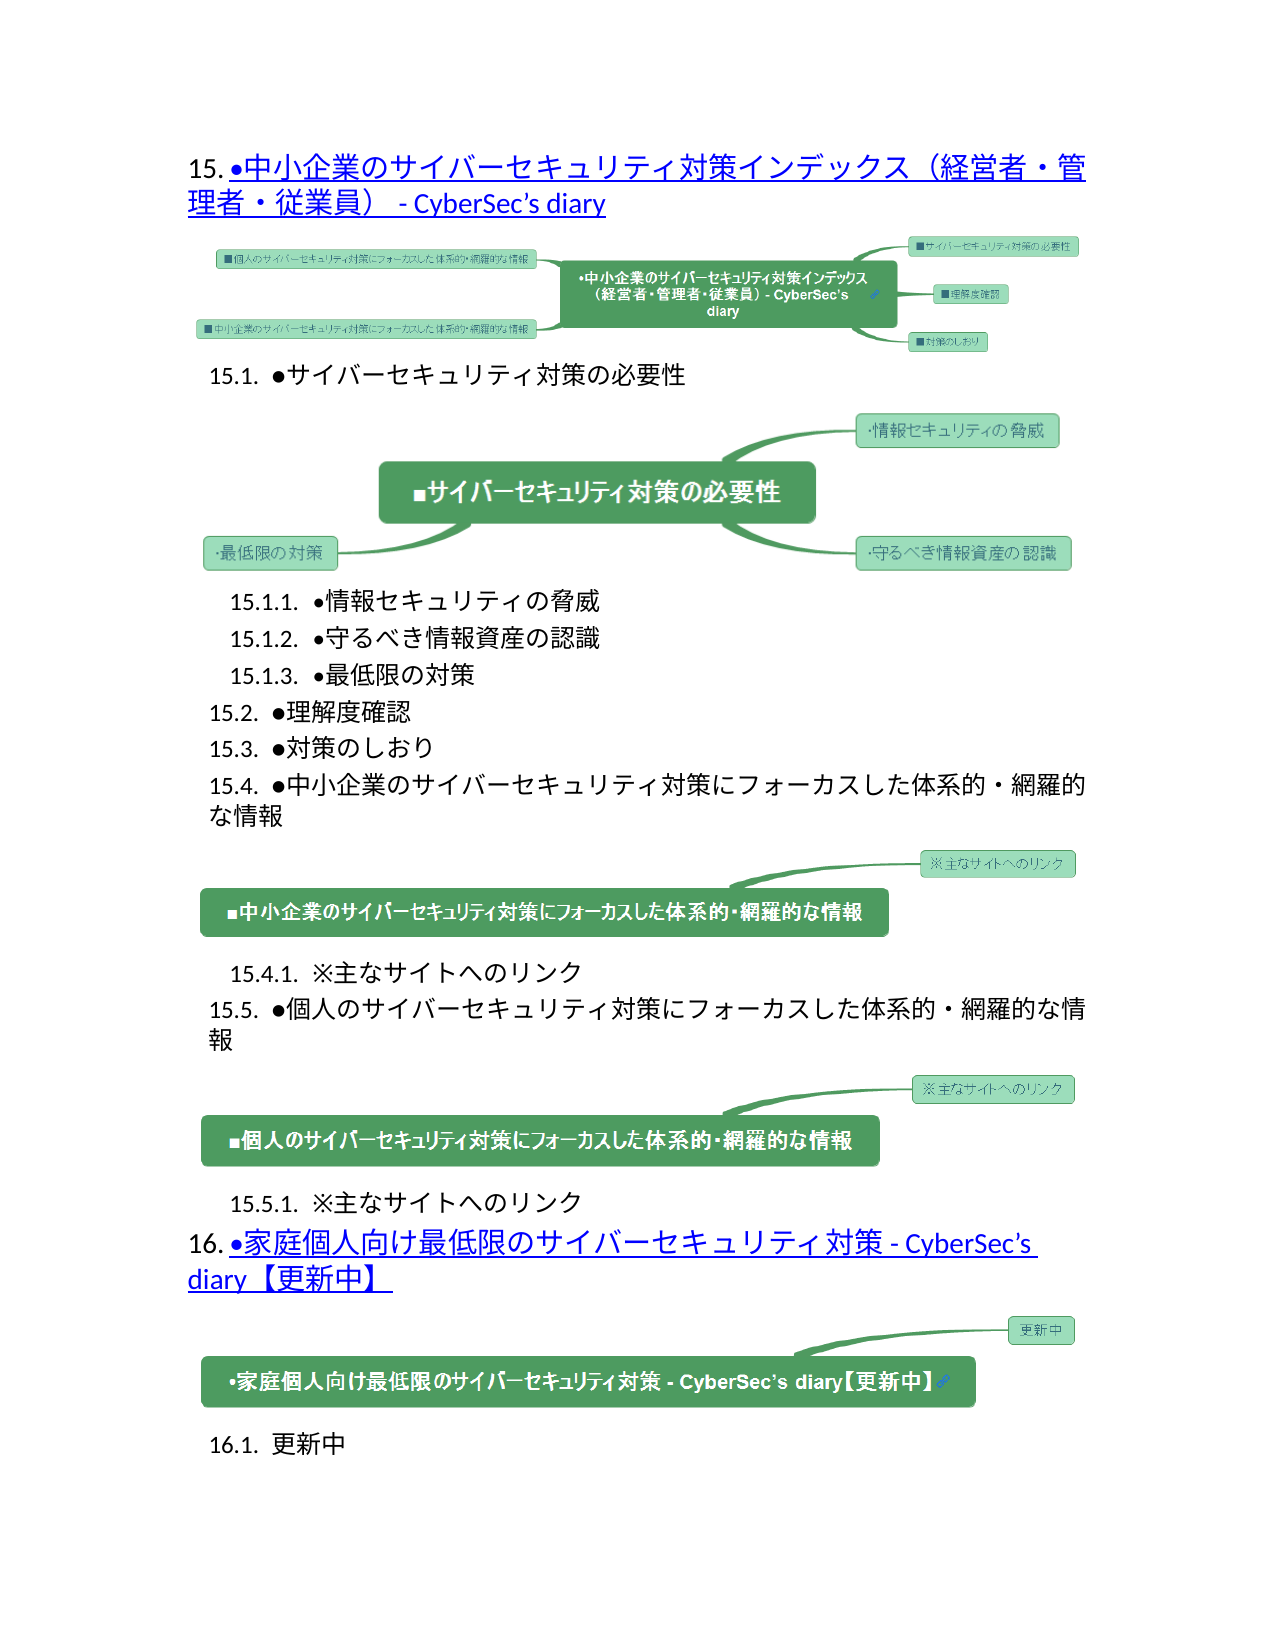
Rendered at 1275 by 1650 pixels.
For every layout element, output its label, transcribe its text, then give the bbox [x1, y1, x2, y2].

picture [187, 837, 1088, 958]
subtitle •家庭個人向け最低限のサイバーセキュリティ対策 - CyberSec’s diary【更新中】 [187, 1225, 1087, 1297]
subtitle ●対策のしおり [208, 733, 1087, 764]
subtitle ※主なサイトへのリンク [229, 1189, 1087, 1219]
subtitle ※主なサイトへのリンク [229, 958, 1087, 988]
subtitle 更新中 [208, 1430, 1087, 1460]
picture [187, 1302, 1088, 1430]
subtitle •中小企業のサイバーセキュリティ対策インデックス（経営者・管理者・従業員） - CyberSec’s diary [187, 150, 1087, 221]
picture [187, 397, 1088, 587]
subtitle •情報セキュリティの脅威 [229, 587, 1087, 617]
picture [187, 227, 1088, 361]
subtitle ●中小企業のサイバーセキュリティ対策にフォーカスした体系的・網羅的な情報 [208, 770, 1087, 831]
subtitle ●理解度確認 [208, 697, 1087, 727]
subtitle •最低限の対策 [229, 660, 1087, 690]
subtitle ●個人のサイバーセキュリティ対策にフォーカスした体系的・網羅的な情報 [208, 995, 1087, 1056]
subtitle ●サイバーセキュリティ対策の必要性 [208, 361, 1087, 391]
picture [187, 1061, 1088, 1189]
subtitle •守るべき情報資産の認識 [229, 623, 1087, 654]
